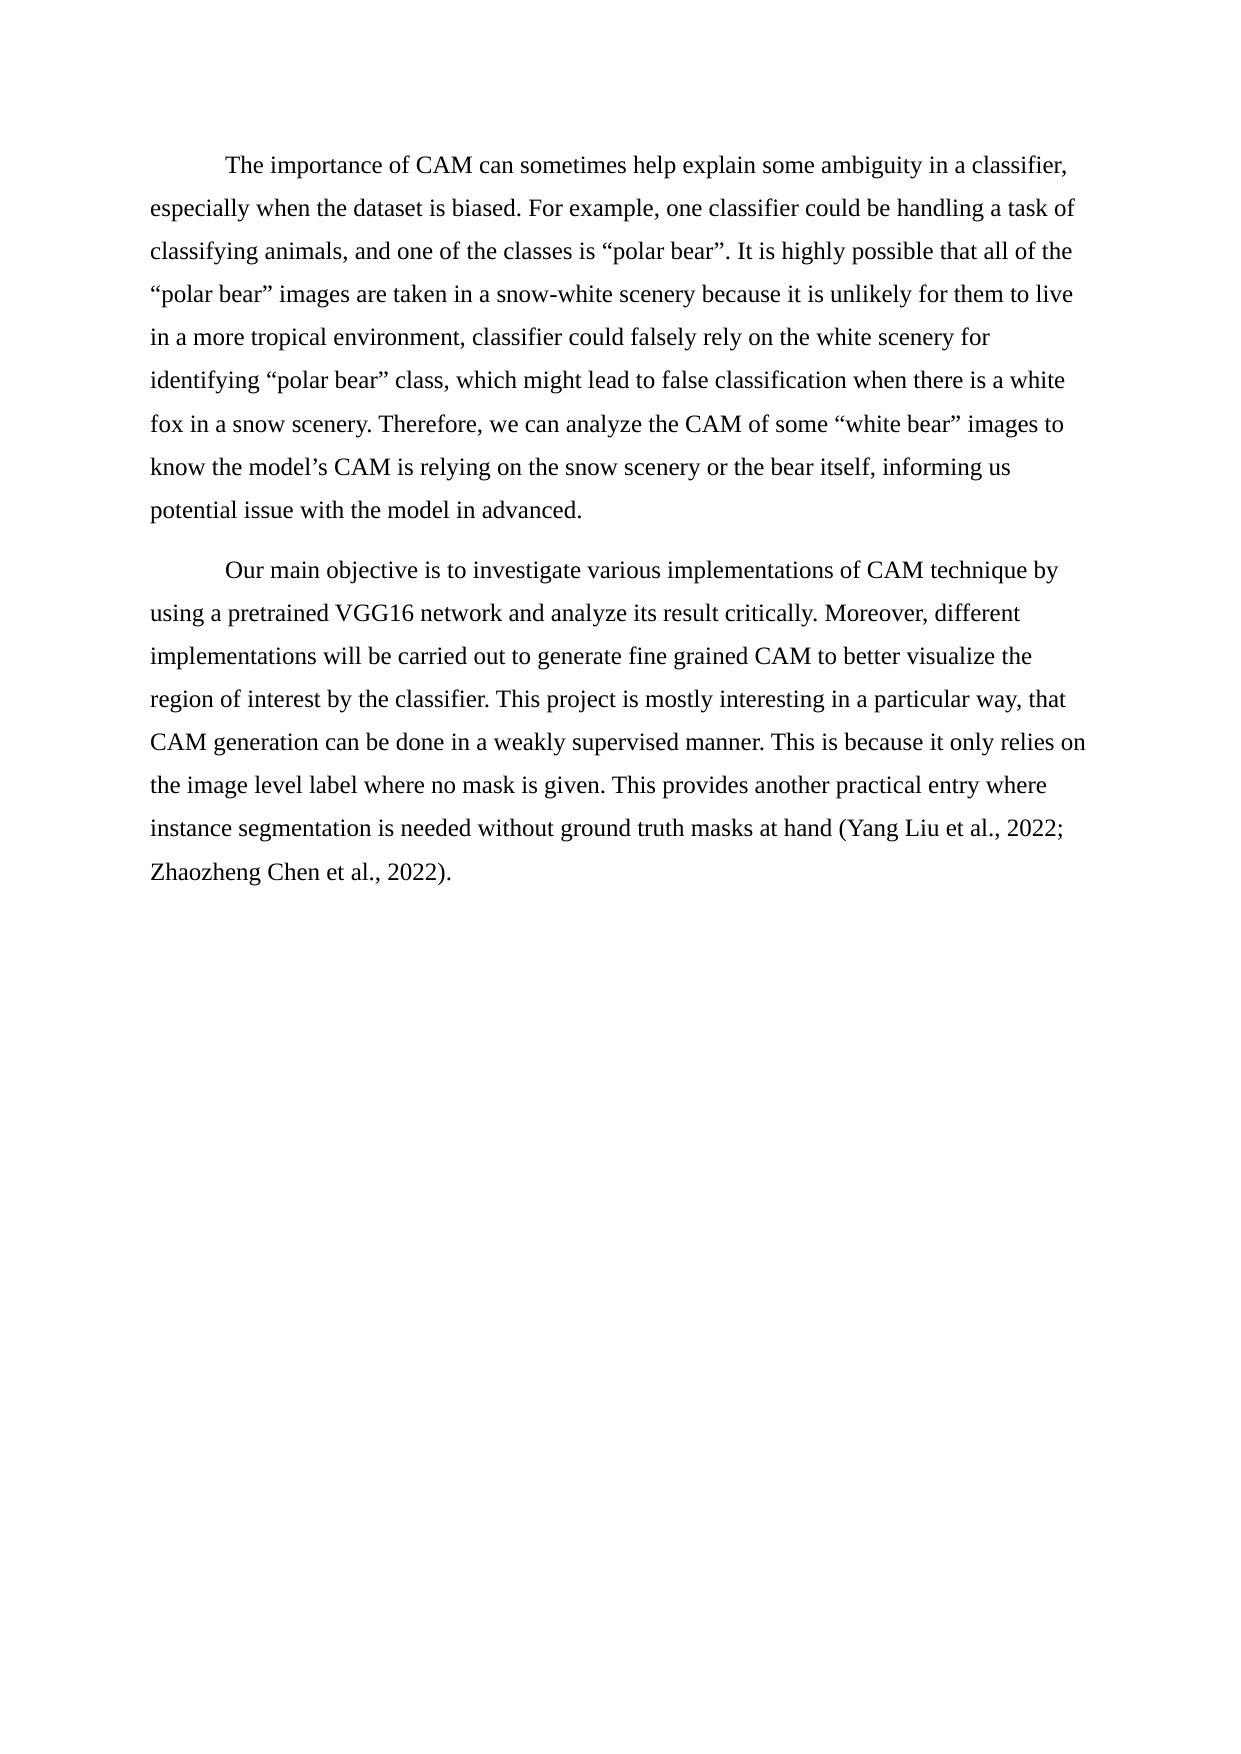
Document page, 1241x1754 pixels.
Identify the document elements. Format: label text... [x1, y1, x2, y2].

text Our main objective is to investigate various implementations of CAM technique by using a pretrained VGG16 network and analyze its result critically. Moreover, different implementations will be carried out to generate fine grained CAM to better visualize the region of interest by the classifier. This project is mostly interesting in a particular way, that CAM generation can be done in a weakly supervised manner. This is because it only relies on the image level label where no mask is given. This provides another practical entry where instance segmentation is needed without ground truth masks at hand (Yang Liu et al., 2022; Zhaozheng Chen et al., 2022). [150, 555, 1090, 885]
text The importance of CAM can sometimes help explain some ambiguity in a classifier, especially when the dataset is biased. For example, one classifier could be handling a task of classifying animals, and one of the classes is “polar bear”. It is highly possible that all of the “polar bear” images are taken in a snow-white scenery because it is unlikely for them to live in a more tropical environment, classifier could falsely rely on the white scenery for identifying “polar bear” class, which might lead to false classification when there is a white fox in a snow scenery. Therefore, we can analyze the CAM of some “white bear” images to know the model’s CAM is relying on the snow scenery or the bear itself, informing us potential issue with the model in advanced. [150, 150, 1090, 524]
